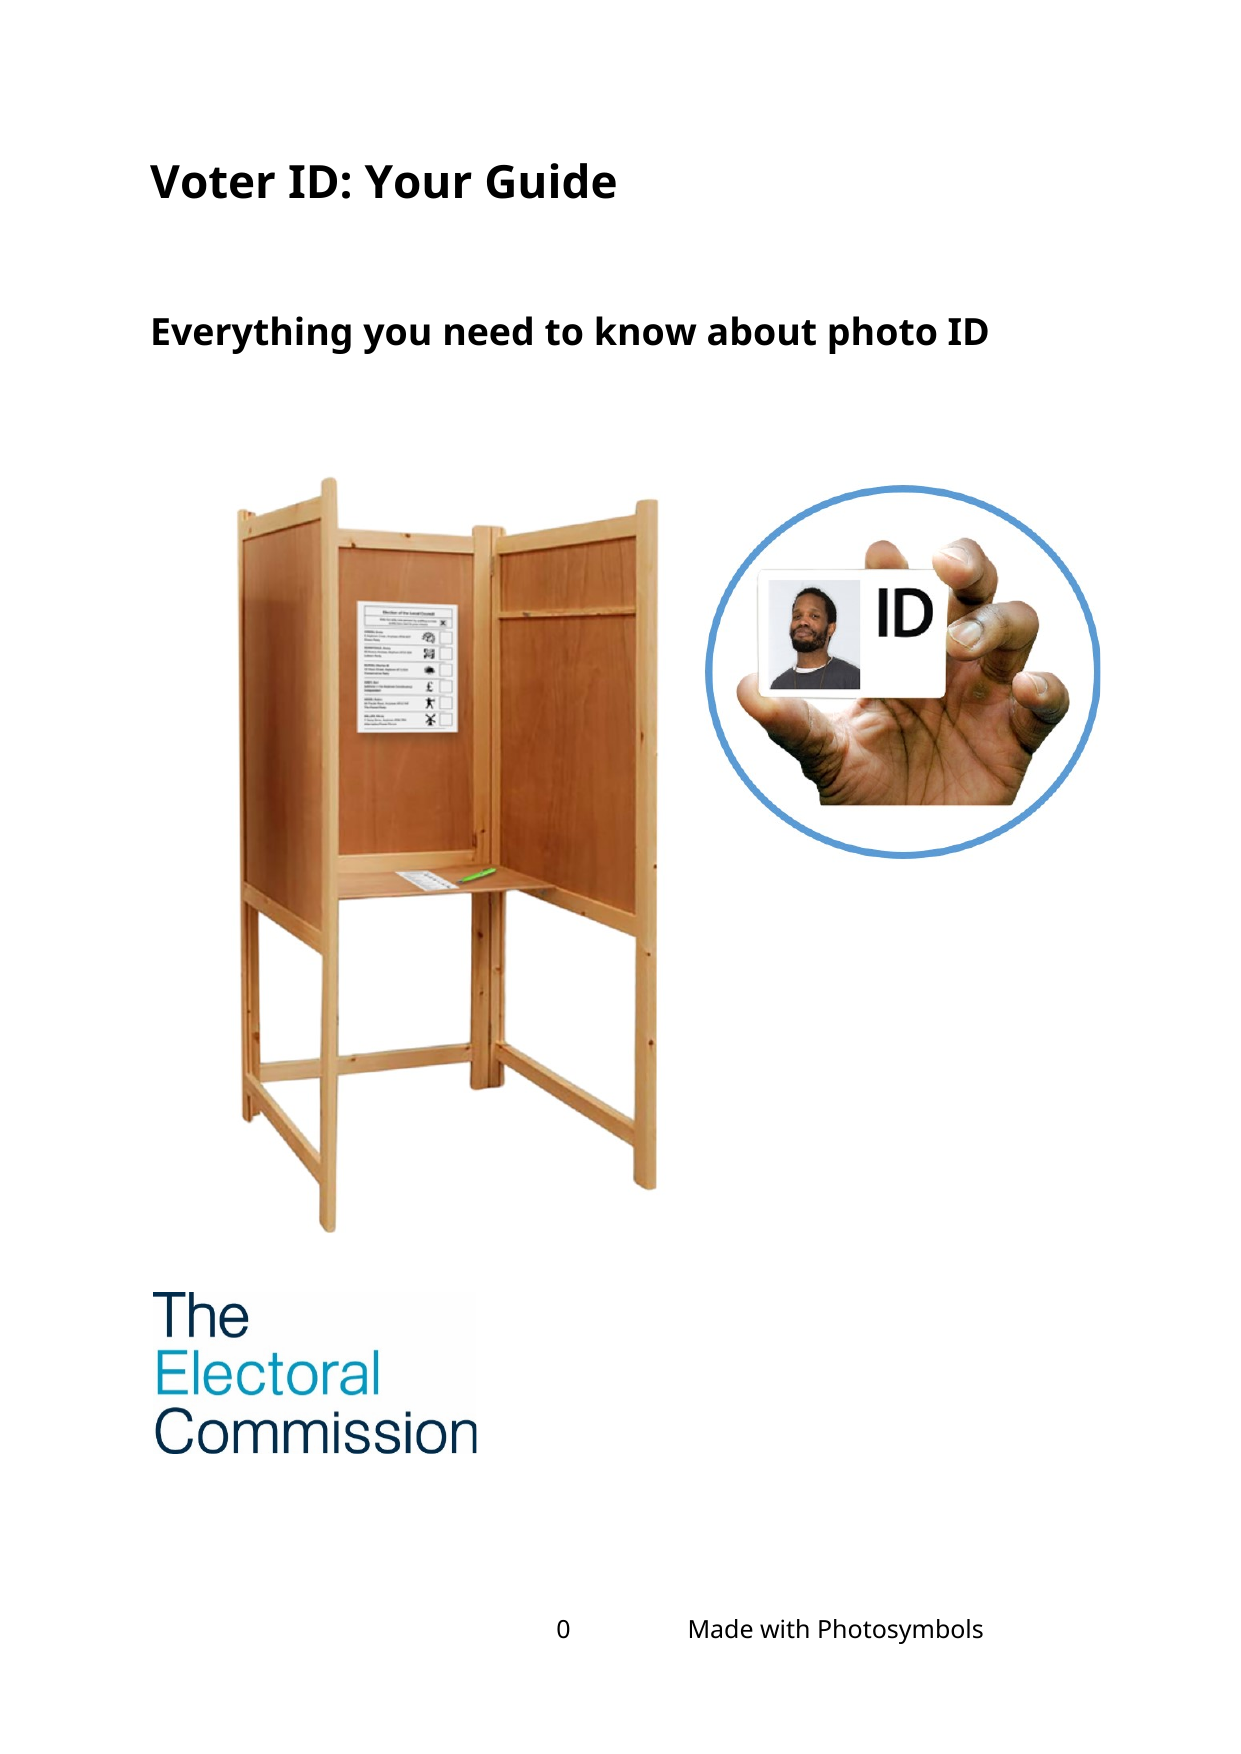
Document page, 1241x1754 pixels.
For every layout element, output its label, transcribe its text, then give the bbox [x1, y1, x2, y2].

text Voter ID: Your Guide [150, 150, 1090, 212]
picture [51, 465, 1101, 1244]
picture [153, 1292, 477, 1454]
text Everything you need to know about photo ID [150, 306, 1090, 357]
